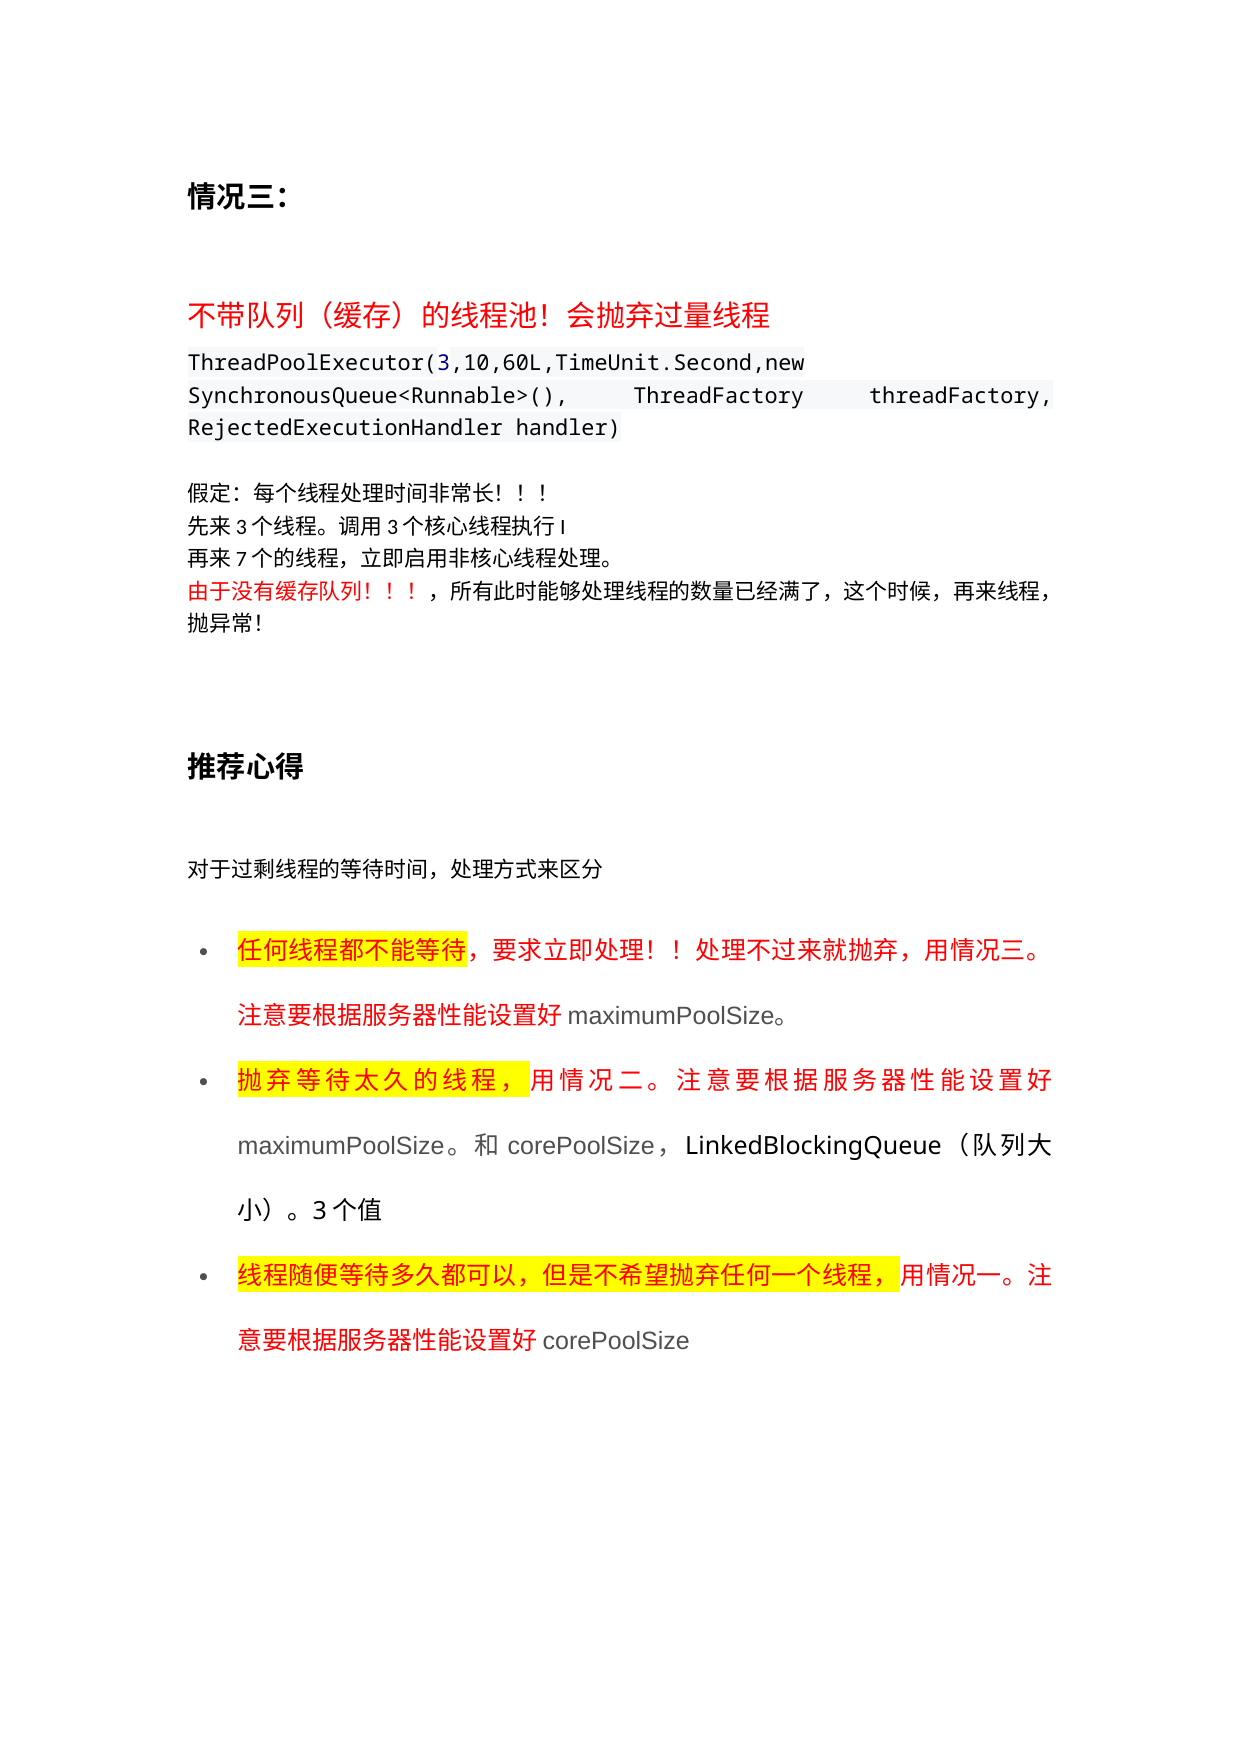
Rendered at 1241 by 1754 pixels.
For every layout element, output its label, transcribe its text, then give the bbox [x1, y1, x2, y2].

subtitle 推荐心得 [187, 732, 1053, 797]
list 线程随便等待多久都可以，但是不希望抛弃任何一个线程，用情况一。注意要根据服务器性能设置好corePoolSize [200, 1241, 1053, 1371]
text 对于过剩线程的等待时间，处理方式来区分 [187, 851, 1053, 884]
text ThreadPoolExecutor(3,10,60L,TimeUnit.Second,new SynchronousQueue<Runnable>(), ThreadFactory threadFactory, RejectedExecutionHandler handler) [187, 346, 1053, 443]
list 抛弃等待太久的线程，用情况二。注意要根据服务器性能设置好maximumPoolSize。和corePoolSize，LinkedBlockingQueue（队列大小）。3个值 [200, 1046, 1053, 1241]
subtitle 情况三： [187, 162, 1053, 227]
text 由于没有缓存队列！！！，所有此时能够处理线程的数量已经满了，这个时候，再来线程，抛异常！ [187, 573, 1053, 638]
list 任何线程都不能等待，要求立即处理！！处理不过来就抛弃，用情况三。注意要根据服务器性能设置好maximumPoolSize。 [200, 916, 1053, 1046]
text 再来7个的线程，立即启用非核心线程处理。 [187, 541, 1053, 573]
text 先来3个线程。调用3个核心线程执行I [187, 508, 1053, 541]
text 假定：每个线程处理时间非常长！！！ [187, 476, 1053, 508]
text 不带队列（缓存）的线程池！会抛弃过量线程 [187, 281, 1053, 346]
